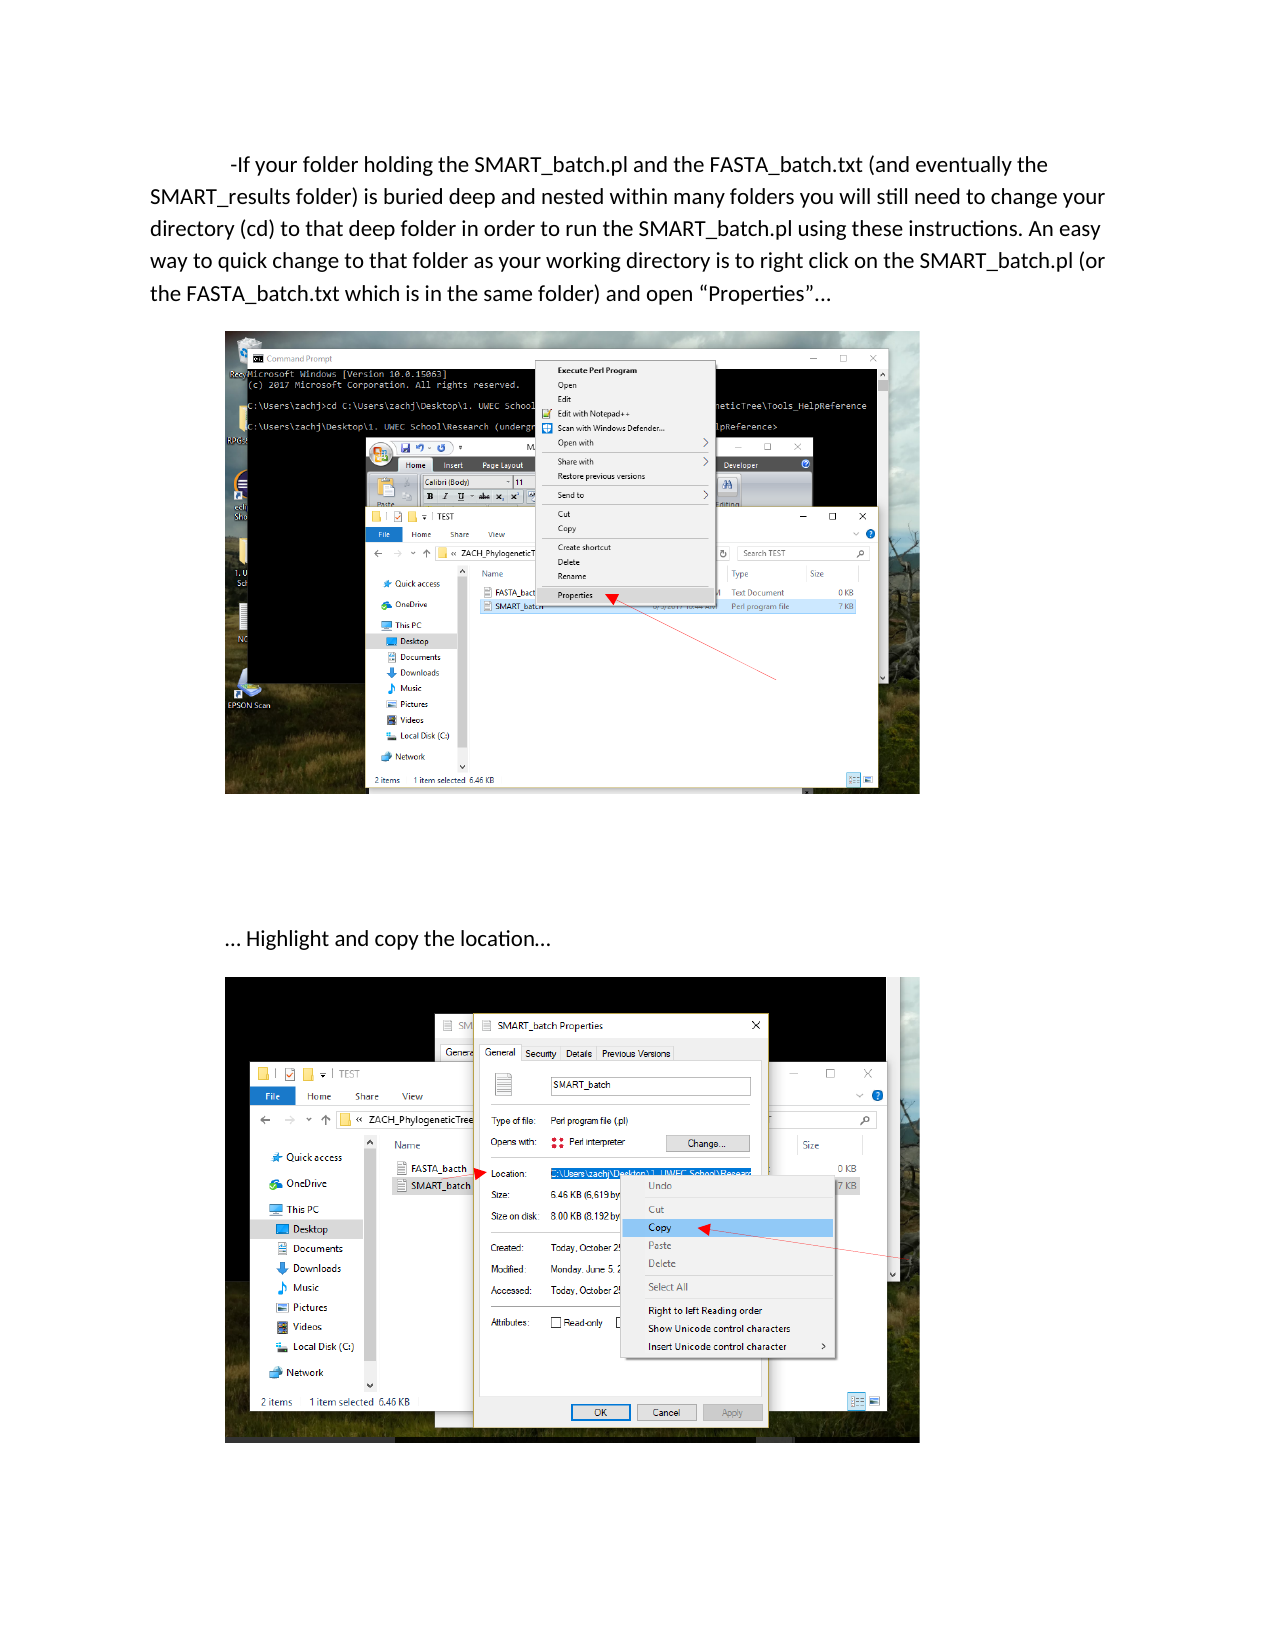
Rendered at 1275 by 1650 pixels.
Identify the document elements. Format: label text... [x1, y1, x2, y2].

picture [225, 331, 920, 794]
picture [225, 977, 920, 1443]
text … Highlight and copy the location… [150, 924, 1125, 953]
text -If your folder holding the SMART_batch.pl and the FASTA_batch.txt (and eventually the SMART_results folder) is buried deep and nested within many folders you will still need to change your directory (cd) to that deep folder in order to run the SMART_batch.pl using these instructions. An easy way to quick change to that folder as your working directory is to right click on the SMART_batch.pl (or the FASTA_batch.txt which is in the same folder) and open “Properties”... [150, 150, 1125, 307]
